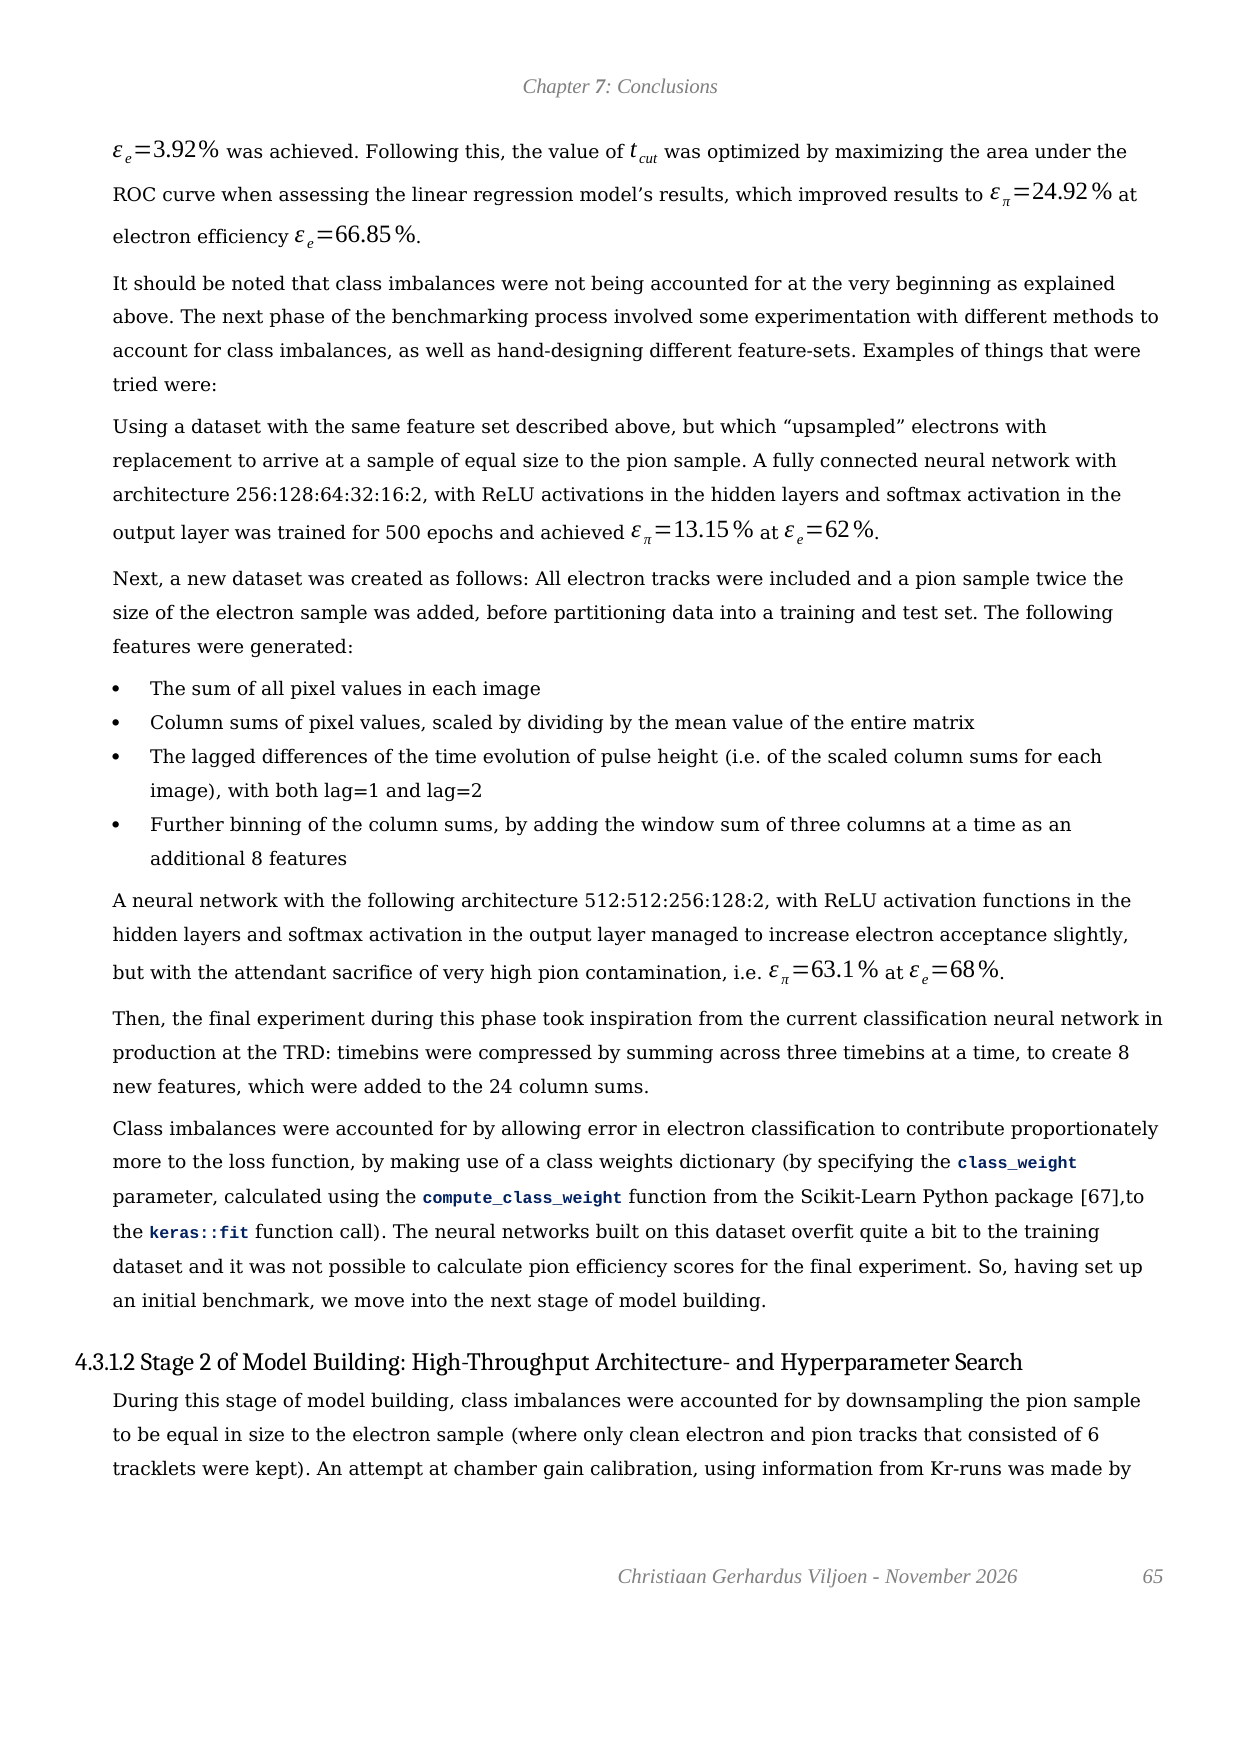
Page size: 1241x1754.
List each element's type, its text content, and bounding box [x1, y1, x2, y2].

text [112, 135, 1165, 252]
text Using a dataset with the same feature set described above, but which “upsampled” electrons with replacement to arrive at a sample of equal size to the pion sample. A fully connected neural network with architecture 256:128:64:32:16:2, with ReLU activations in the hidden layers and softmax activation in the output layer was trained for 500 epochs and achieved at . [112, 415, 1165, 547]
text Then, the final experiment during this phase took inspiration from the current classification neural network in production at the TRD: timebins were compressed by summing across three timebins at a time, to create 8 new features, which were added to the 24 column sums. [112, 1007, 1165, 1097]
list The lagged differences of the time evolution of pulse height (i.e. of the scaled column sums for each image), with both lag=1 and lag=2 [112, 745, 1165, 801]
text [112, 1389, 1165, 1479]
text A neural network with the following architecture 512:512:256:128:2, with ReLU activation functions in the hidden layers and softmax activation in the output layer managed to increase electron acceptance slightly, but with the attendant sacrifice of very high pion contamination, i.e. at . [112, 888, 1165, 987]
subtitle Stage 2 of Model Building: High-Throughput Architecture- and Hyperparameter Search [75, 1347, 1165, 1376]
text It should be noted that class imbalances were not being accounted for at the very beginning as explained above. The next phase of the benchmarking process involved some experimentation with different methods to account for class imbalances, as well as hand-designing different feature-sets. Examples of things that were tried were: [112, 272, 1165, 395]
text Class imbalances were accounted for by allowing error in electron classification to contribute proportionately more to the loss function, by making use of a class weights dictionary (by specifying the class_weight parameter, calculated using the compute_class_weight function from the Scikit-Learn Python package,to the keras::fit function call). The neural networks built on this dataset overfit quite a bit to the training dataset and it was not possible to calculate pion efficiency scores for the final experiment. So, having set up an initial benchmark, we move into the next stage of model building. [112, 1117, 1165, 1311]
text Next, a new dataset was created as follows: All electron tracks were included and a pion sample twice the size of the electron sample was added, before partitioning data into a training and test set. The following features were generated: [112, 567, 1165, 657]
list Further binning of the column sums, by adding the window sum of three columns at a time as an additional 8 features [112, 812, 1165, 869]
list The sum of all pixel values in each image [112, 677, 1165, 699]
list Column sums of pixel values, scaled by dividing by the mean value of the entire matrix [112, 711, 1165, 733]
